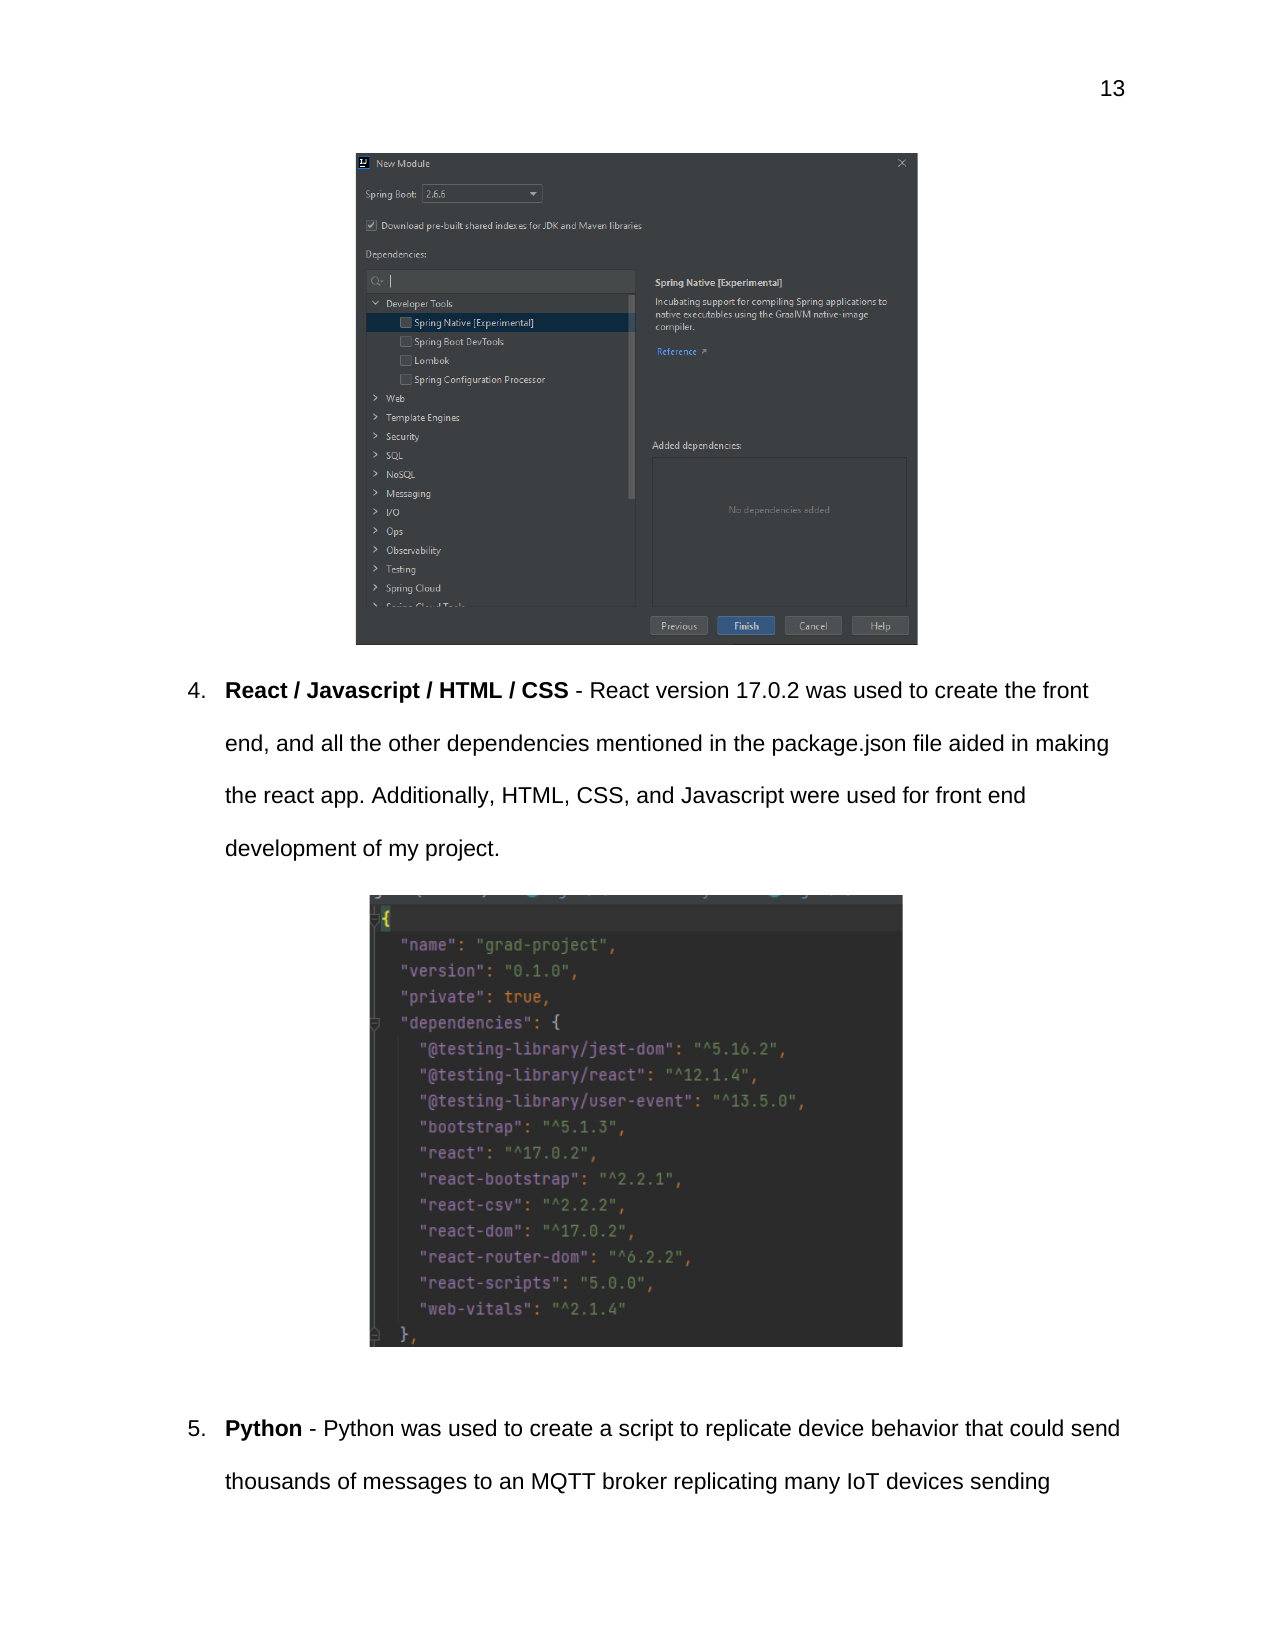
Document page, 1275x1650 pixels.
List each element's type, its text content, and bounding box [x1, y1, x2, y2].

picture [355, 153, 917, 644]
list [187, 1415, 1125, 1494]
list React / Javascript / HTML / CSS - React version 17.0.2 was used to create the front end, and all the other dependencies mentioned in the package.json file aided in making the react app. Additionally, HTML, CSS, and Javascript were used for front end development of my project. [187, 677, 1125, 862]
picture [368, 895, 903, 1346]
